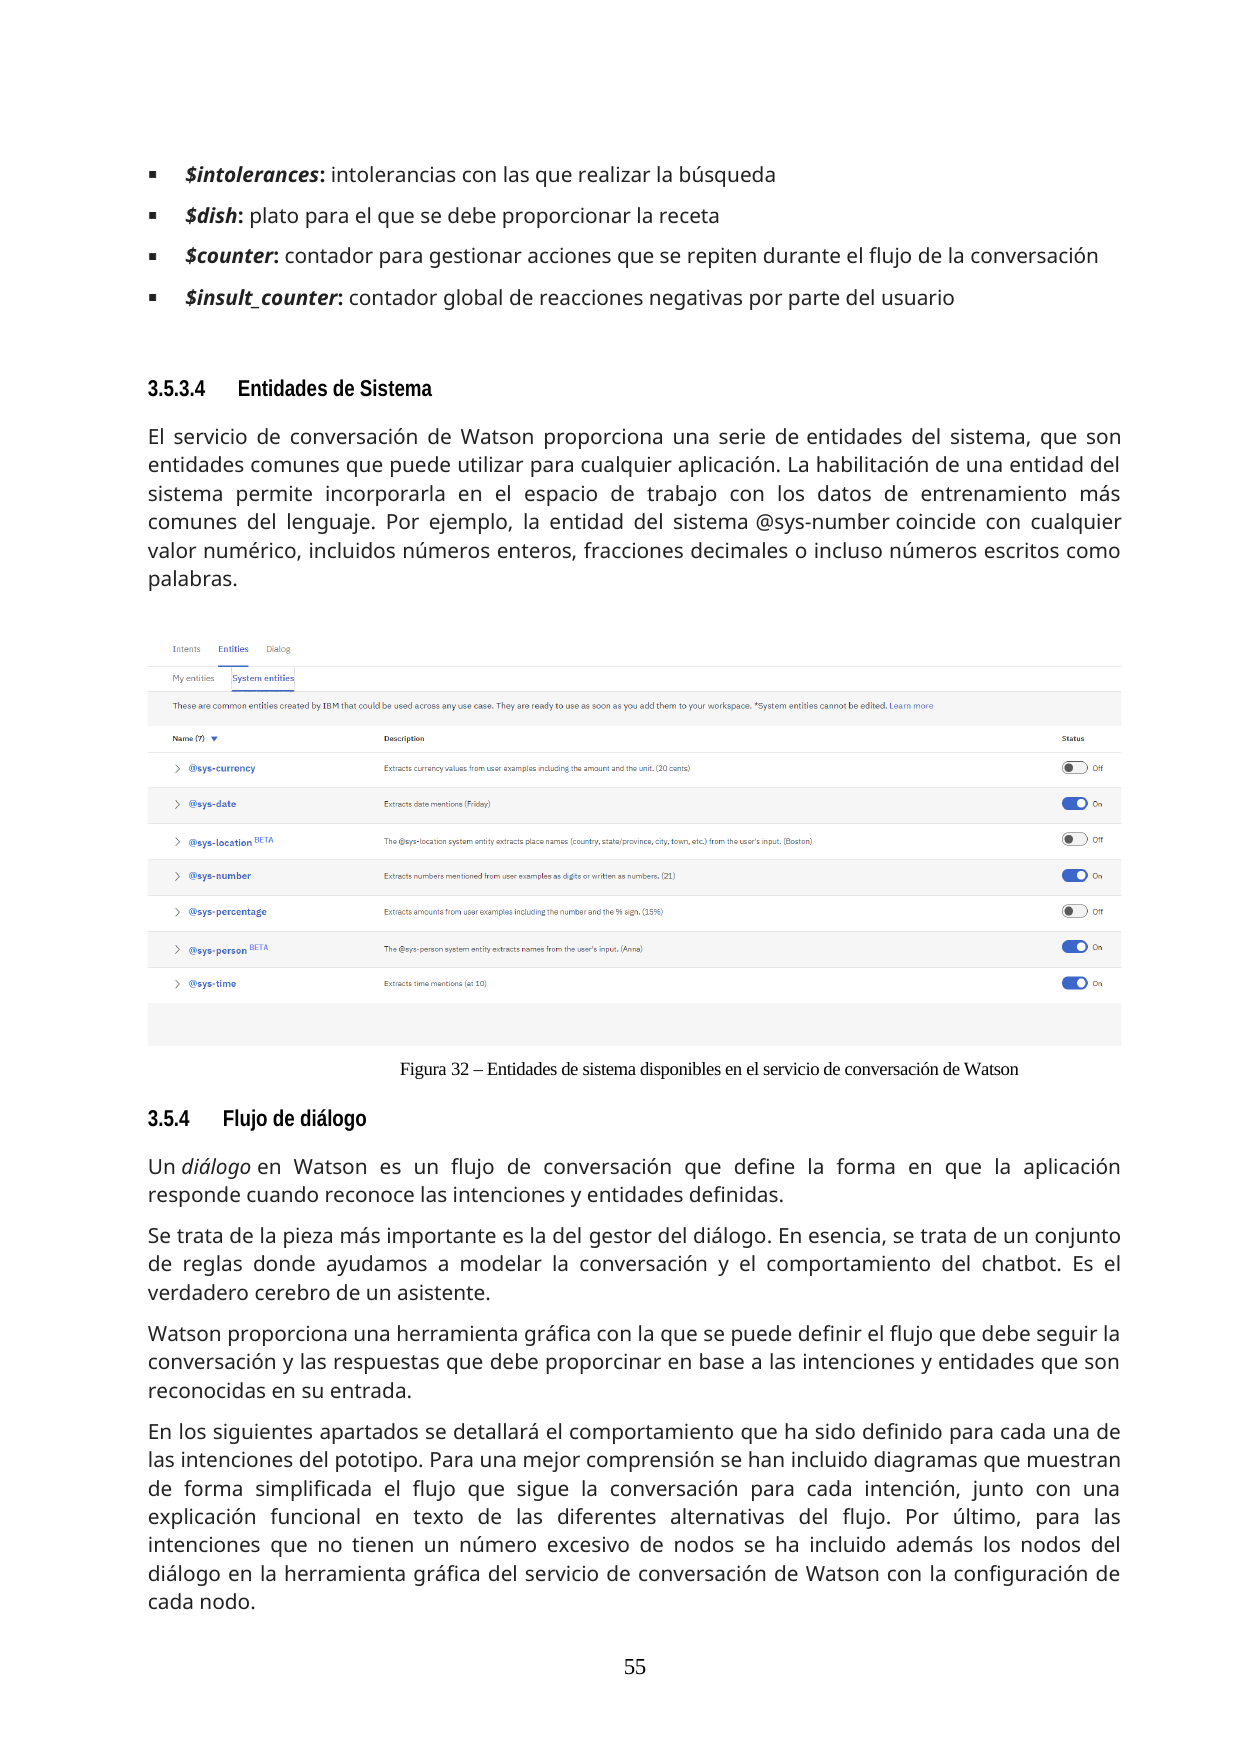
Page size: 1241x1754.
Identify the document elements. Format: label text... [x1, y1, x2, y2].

list $intolerances: intolerancias con las que realizar la búsqueda [148, 160, 1122, 188]
text El servicio de conversación de Watson proporciona una serie de entidades del sistema, que son entidades comunes que puede utilizar para cualquier aplicación. La habilitación de una entidad del sistema permite incorporarla en el espacio de trabajo con los datos de entrenamiento más comunes del lenguaje. Por ejemplo, la entidad del sistema @sys-number coincide con cualquier valor numérico, incluidos números enteros, fracciones decimales o incluso números escritos como palabras. [148, 422, 1122, 593]
text En los siguientes apartados se detallará el comportamiento que ha sido definido para cada una de las intenciones del pototipo. Para una mejor comprensión se han incluido diagramas que muestran de forma simplificada el flujo que sigue la conversación para cada intención, junto con una explicación funcional en texto de las diferentes alternativas del flujo. Por último, para las intenciones que no tienen un número excesivo de nodos se ha incluido además los nodos del diálogo en la herramienta gráfica del servicio de conversación de Watson con la configuración de cada nodo. [148, 1417, 1122, 1616]
text Watson proporciona una herramienta gráfica con la que se puede definir el flujo que debe seguir la conversación y las respuestas que debe proporcinar en base a las intenciones y entidades que son reconocidas en su entrada. [148, 1319, 1122, 1404]
subtitle Entidades de Sistema [148, 375, 1122, 401]
text Se trata de la pieza más importante es la del gestor del diálogo. En esencia, se trata de un conjunto de reglas donde ayudamos a modelar la conversación y el comportamiento del chatbot. Es el verdadero cerebro de un asistente. [148, 1221, 1122, 1306]
picture [147, 644, 1122, 1046]
list $insult_counter: contador global de reacciones negativas por parte del usuario [148, 283, 1122, 311]
text Un diálogo en Watson es un flujo de conversación que define la forma en que la aplicación responde cuando reconoce las intenciones y entidades definidas. [148, 1152, 1122, 1209]
subtitle Flujo de diálogo [148, 1104, 1122, 1131]
list $dish: plato para el que se debe proporcionar la receta [148, 201, 1122, 229]
text Figura 32 – Entidades de sistema disponibles en el servicio de conversación de Watson [297, 1058, 1122, 1079]
list $counter: contador para gestionar acciones que se repiten durante el flujo de la conversación [148, 242, 1122, 270]
